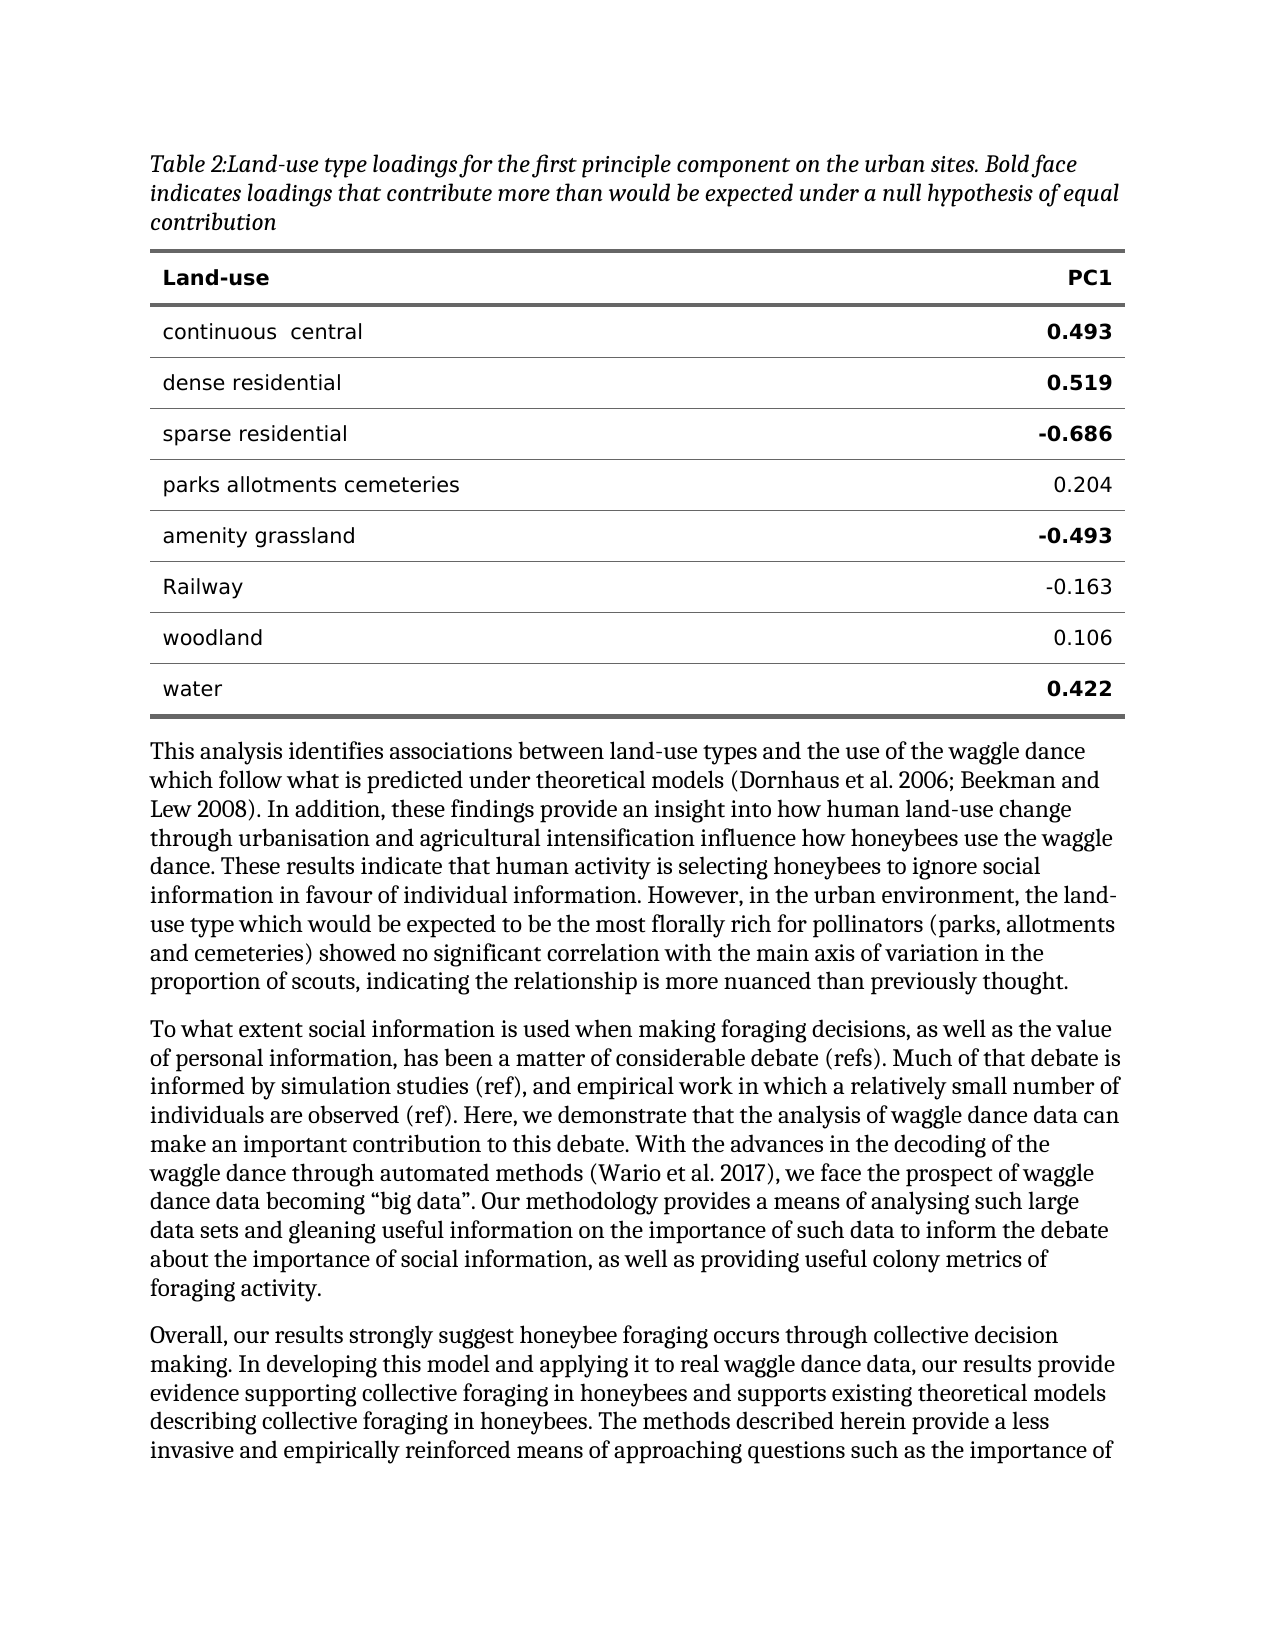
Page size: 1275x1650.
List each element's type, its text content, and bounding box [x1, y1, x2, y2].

table_cell 0.519 [638, 358, 1125, 408]
table_cell -0.163 [638, 562, 1125, 612]
table_cell sparse residential [150, 409, 637, 459]
table_header PC1 [638, 253, 1125, 303]
table_cell parks allotments cemeteries [150, 460, 637, 510]
text This analysis identifies associations between land-use types and the use of the waggle dance which follow what is predicted under theoretical models (Dornhaus et al. 2006; Beekman and Lew 2008). In addition, these findings provide an insight into how human land-use change through urbanisation and agricultural intensification influence how honeybees use the waggle dance. These results indicate that human activity is selecting honeybees to ignore social information in favour of individual information. However, in the urban environment, the land-use type which would be expected to be the most florally rich for pollinators (parks, allotments and cemeteries) showed no significant correlation with the main axis of variation in the proportion of scouts, indicating the relationship is more nuanced than previously thought. [150, 737, 1125, 996]
table_cell Railway [150, 562, 637, 612]
text To what extent social information is used when making foraging decisions, as well as the value of personal information, has been a matter of considerable debate (refs). Much of that debate is informed by simulation studies (ref), and empirical work in which a relatively small number of individuals are observed (ref). Here, we demonstrate that the analysis of waggle dance data can make an important contribution to this debate. With the advances in the decoding of the waggle dance through automated methods (Wario et al. 2017), we face the prospect of waggle dance data becoming “big data”. Our methodology provides a means of analysing such large data sets and gleaning useful information on the importance of such data to inform the debate about the importance of social information, as well as providing useful colony metrics of foraging activity. [150, 1015, 1125, 1302]
text Table :Land-use type loadings for the first principle component on the urban sites. Bold face indicates loadings that contribute more than would be expected under a null hypothesis of equal contribution [150, 150, 1125, 236]
table_cell amenity grassland [150, 511, 637, 561]
table_cell continuous central [150, 307, 637, 357]
table_cell water [150, 664, 637, 714]
table_cell dense residential [150, 358, 637, 408]
table_cell 0.493 [638, 307, 1125, 357]
table_cell 0.106 [638, 613, 1125, 663]
table_cell -0.686 [638, 409, 1125, 459]
table_cell 0.204 [638, 460, 1125, 510]
table_cell woodland [150, 613, 637, 663]
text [150, 1321, 1125, 1465]
table_header Land-use [150, 253, 637, 303]
table_cell -0.493 [638, 511, 1125, 561]
table_cell 0.422 [638, 664, 1125, 714]
